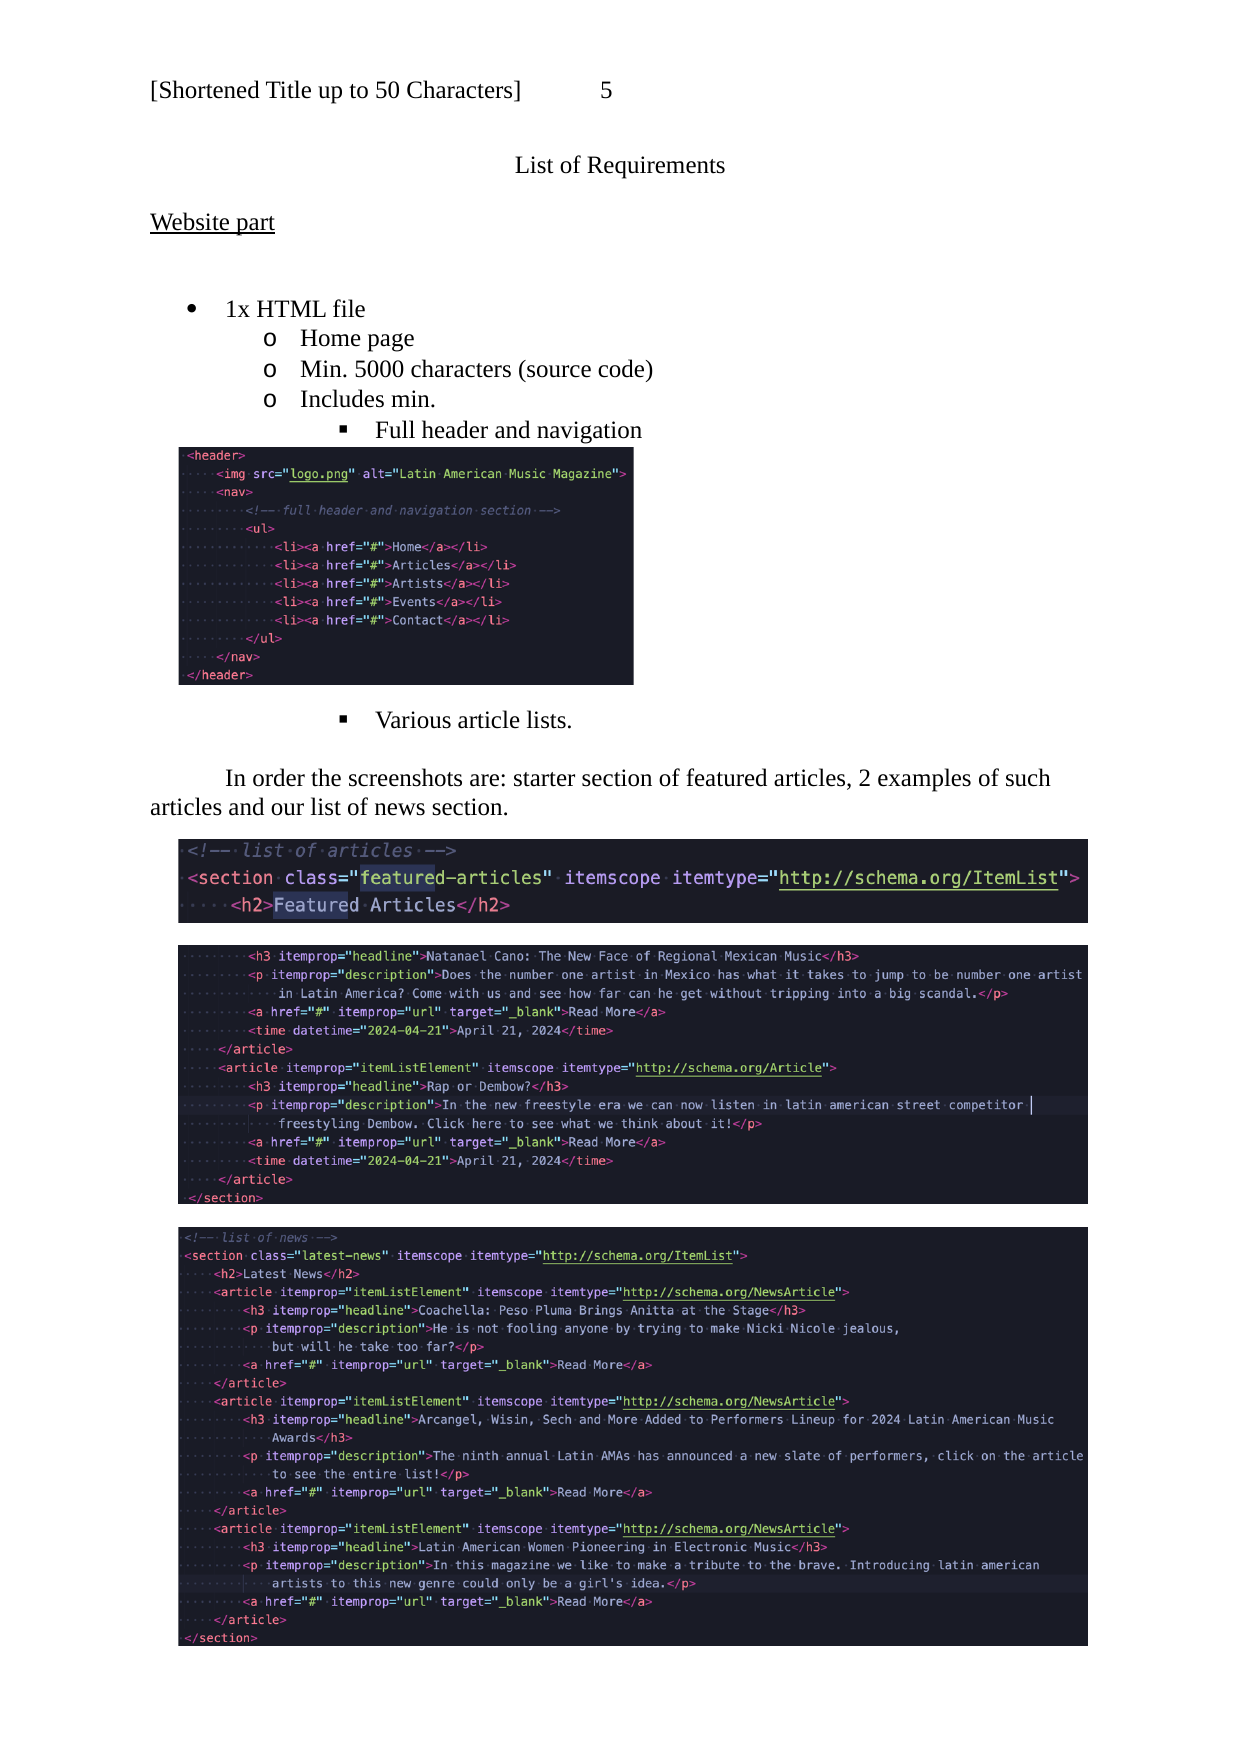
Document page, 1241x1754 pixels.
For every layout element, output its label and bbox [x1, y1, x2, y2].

picture [178, 839, 1088, 923]
picture [178, 945, 1088, 1204]
picture [178, 1227, 1088, 1646]
picture [178, 447, 634, 685]
